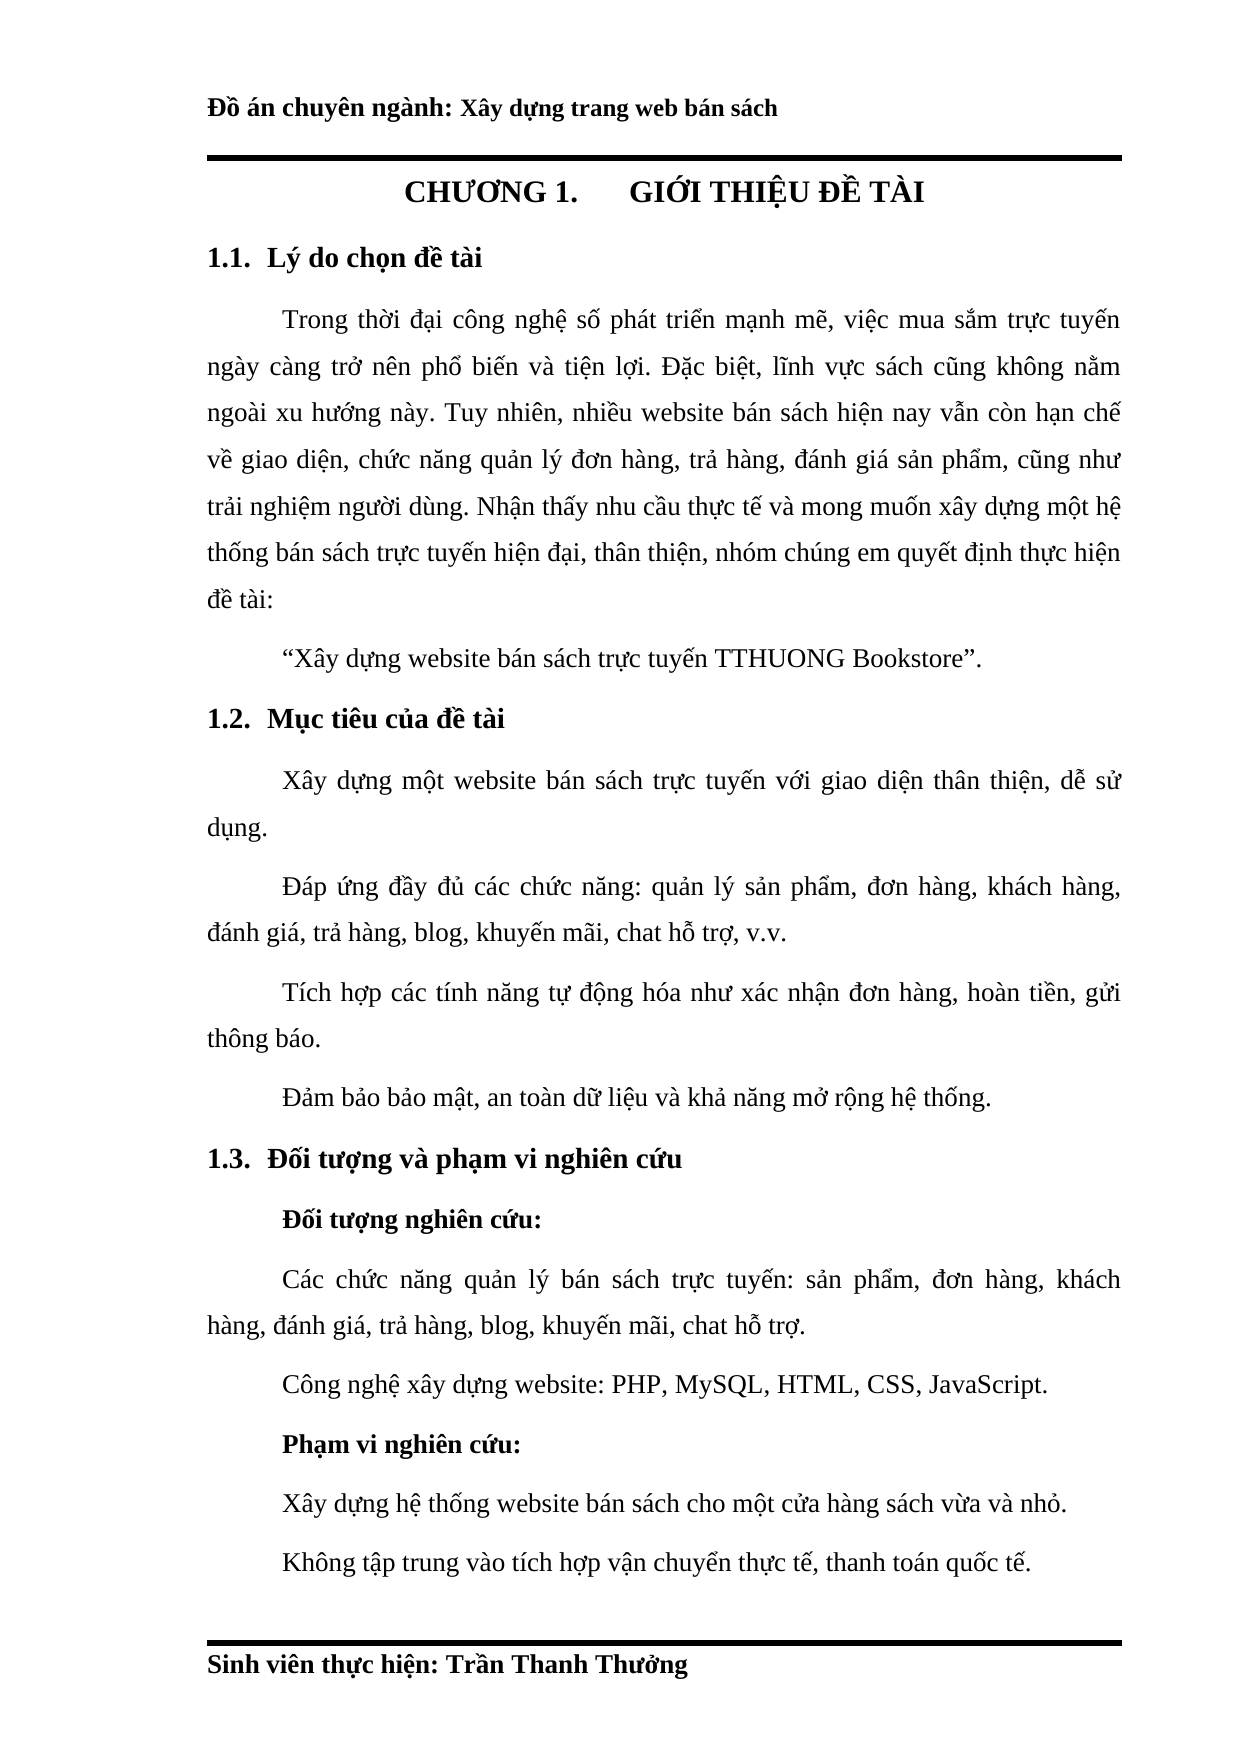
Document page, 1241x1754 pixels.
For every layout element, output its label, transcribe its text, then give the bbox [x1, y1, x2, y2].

text Đảm bảo bảo mật, an toàn dữ liệu và khả năng mở rộng hệ thống. [207, 1082, 1122, 1113]
text Các chức năng quản lý bán sách trực tuyến: sản phẩm, đơn hàng, khách hàng, đánh giá, trả hàng, blog, khuyến mãi, chat hỗ trợ. [207, 1263, 1122, 1341]
text Đối tượng nghiên cứu: [207, 1203, 1122, 1235]
text Tích hợp các tính năng tự động hóa như xác nhận đơn hàng, hoàn tiền, gửi thông báo. [207, 976, 1122, 1053]
text Đáp ứng đầy đủ các chức năng: quản lý sản phẩm, đơn hàng, khách hàng, đánh giá, trả hàng, blog, khuyến mãi, chat hỗ trợ, v.v. [207, 870, 1122, 948]
text Công nghệ xây dựng website: PHP, MySQL, HTML, CSS, JavaScript. [207, 1368, 1122, 1400]
text “Xây dựng website bán sách trực tuyến TTHUONG Bookstore”. [207, 642, 1122, 673]
subtitle GIỚI THIỆU ĐỀ TÀI [207, 174, 1122, 210]
subtitle Đối tượng và phạm vi nghiên cứu [207, 1141, 1122, 1174]
subtitle Lý do chọn đề tài [207, 240, 1122, 274]
subtitle Mục tiêu của đề tài [207, 701, 1122, 735]
text Phạm vi nghiên cứu: [207, 1428, 1122, 1459]
text Trong thời đại công nghệ số phát triển mạnh mẽ, việc mua sắm trực tuyến ngày càng trở nên phổ biến và tiện lợi. Đặc biệt, lĩnh vực sách cũng không nằm ngoài xu hướng này. Tuy nhiên, nhiều website bán sách hiện nay vẫn còn hạn chế về giao diện, chức năng quản lý đơn hàng, trả hàng, đánh giá sản phẩm, cũng như trải nghiệm người dùng. Nhận thấy nhu cầu thực tế và mong muốn xây dựng một hệ thống bán sách trực tuyến hiện đại, thân thiện, nhóm chúng em quyết định thực hiện đề tài: [207, 303, 1122, 614]
text Xây dựng một website bán sách trực tuyến với giao diện thân thiện, dễ sử dụng. [207, 764, 1122, 842]
text Xây dựng hệ thống website bán sách cho một cửa hàng sách vừa và nhỏ. [207, 1487, 1122, 1518]
text Không tập trung vào tích hợp vận chuyển thực tế, thanh toán quốc tế. [207, 1546, 1122, 1577]
